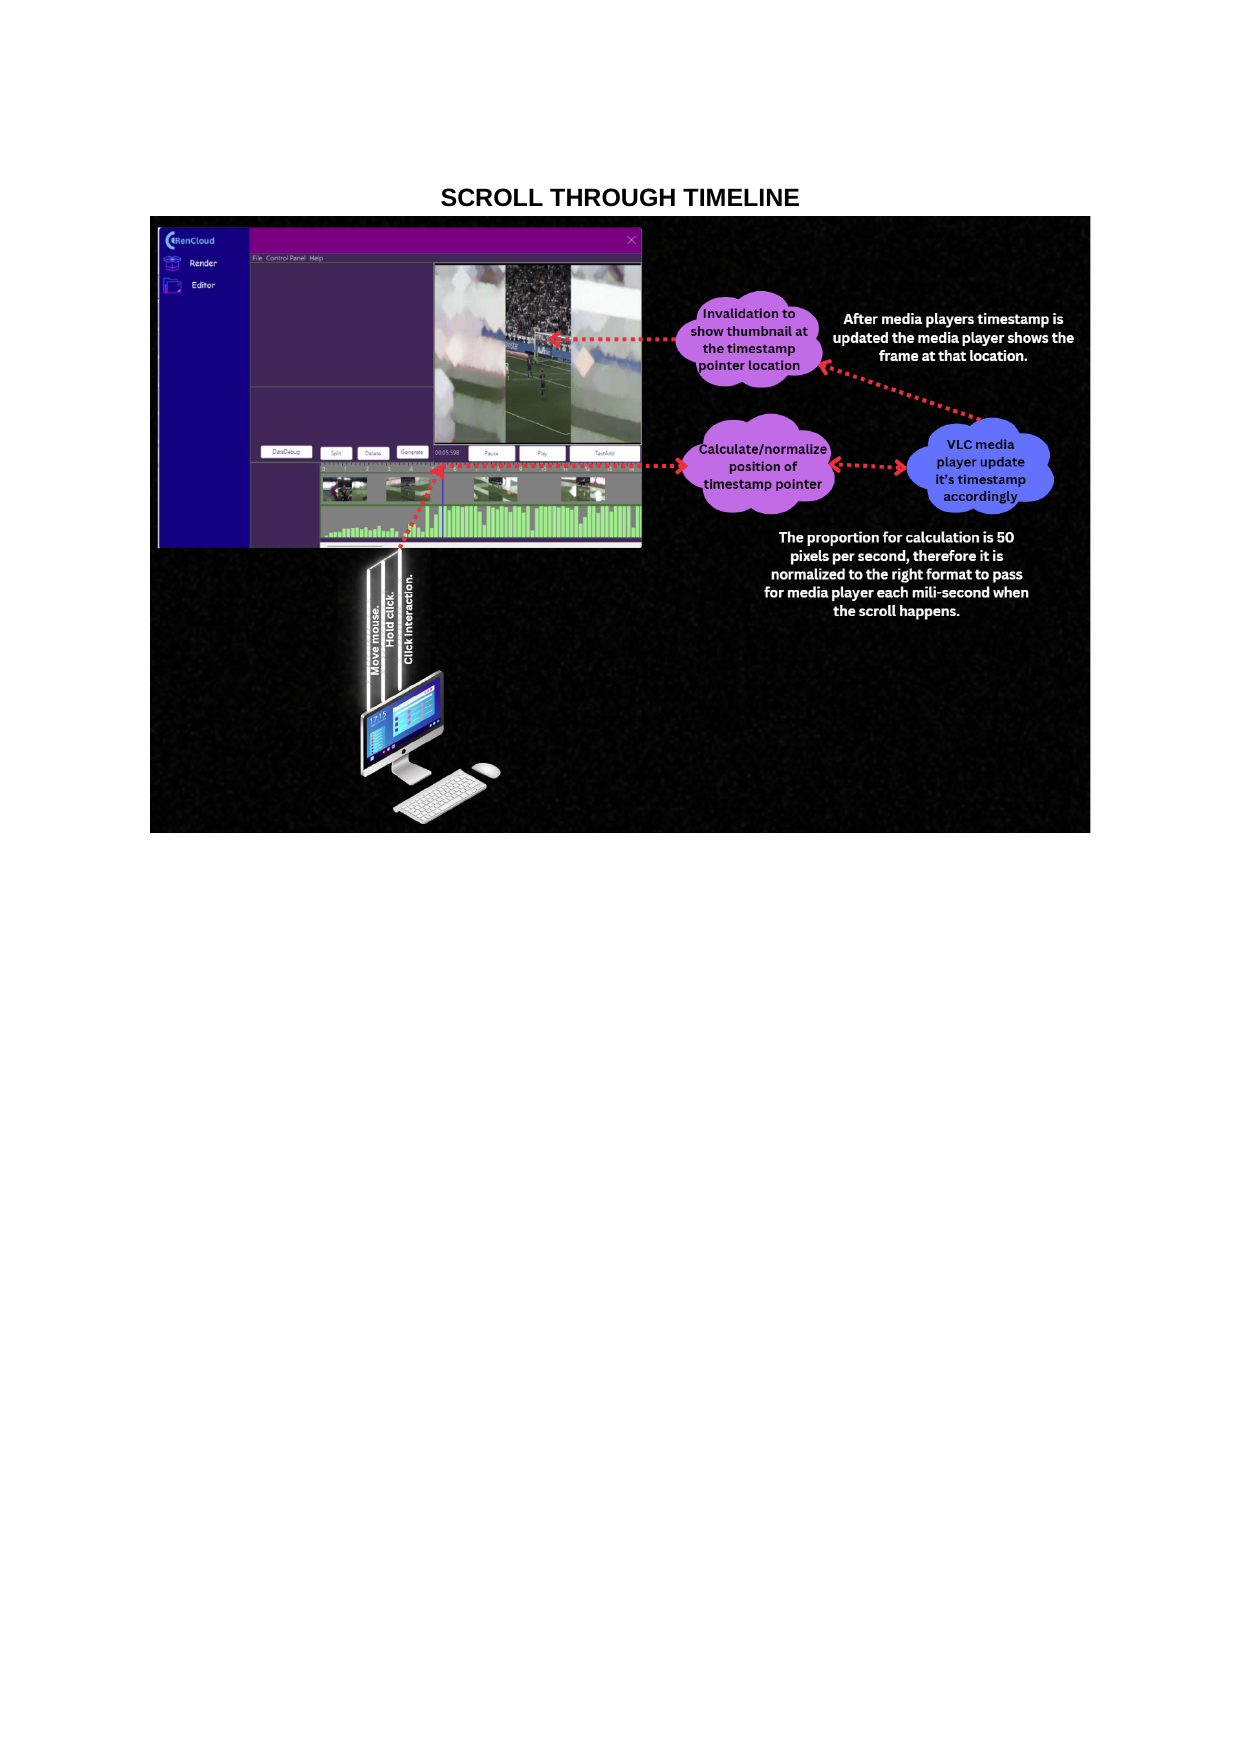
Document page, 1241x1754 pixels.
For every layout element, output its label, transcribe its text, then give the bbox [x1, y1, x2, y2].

picture [150, 216, 1091, 833]
text SCROLL THROUGH TIMELINE [150, 183, 1090, 212]
